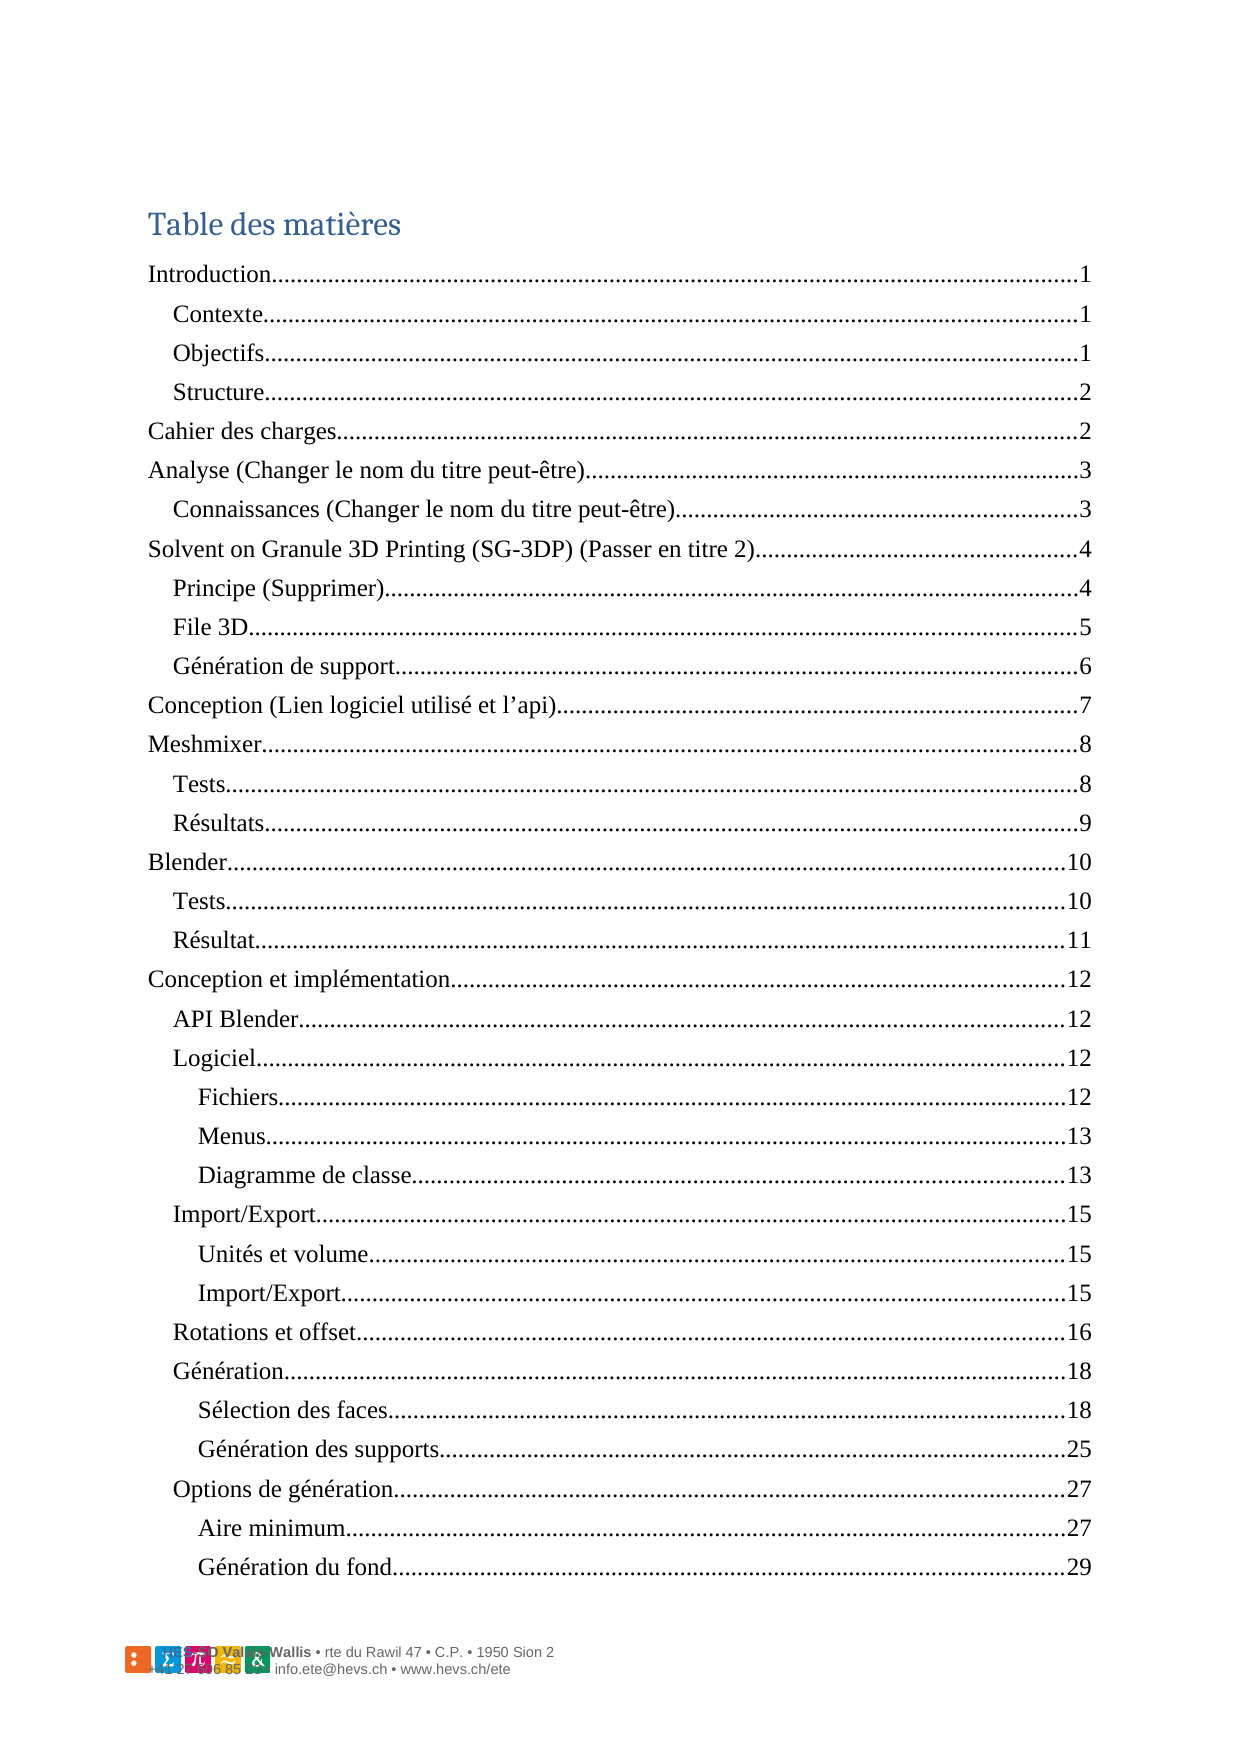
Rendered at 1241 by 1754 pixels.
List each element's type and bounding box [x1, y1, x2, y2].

picture [125, 1646, 155, 1673]
picture [181, 1646, 271, 1673]
